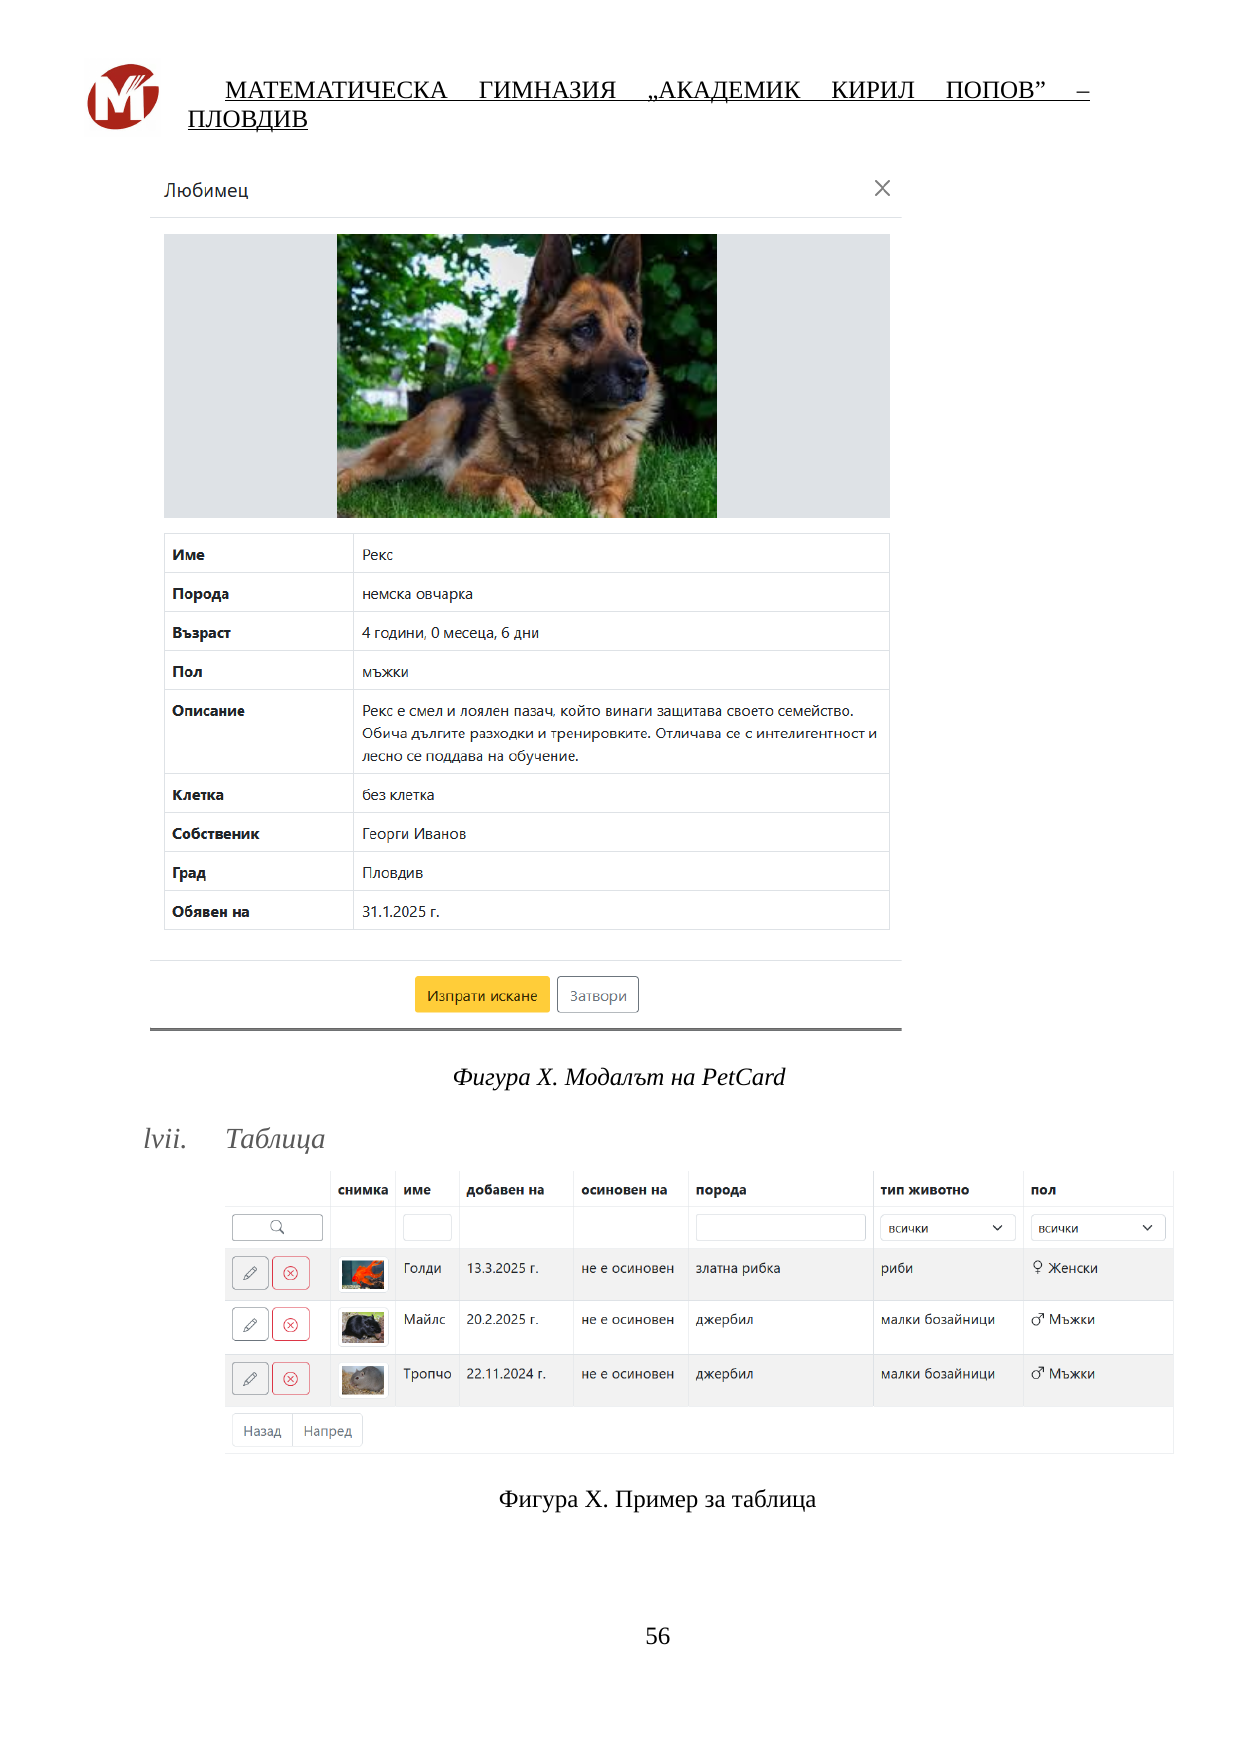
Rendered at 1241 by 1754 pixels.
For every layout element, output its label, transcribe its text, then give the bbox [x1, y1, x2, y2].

subtitle Таблица [187, 1121, 1090, 1155]
text Фигура Х. Пример за таблица [187, 1484, 1090, 1513]
picture [150, 161, 902, 1031]
picture [83, 58, 162, 137]
picture [225, 1171, 1174, 1454]
text Фигура Х. Модалът на PetCard [150, 1062, 1090, 1090]
